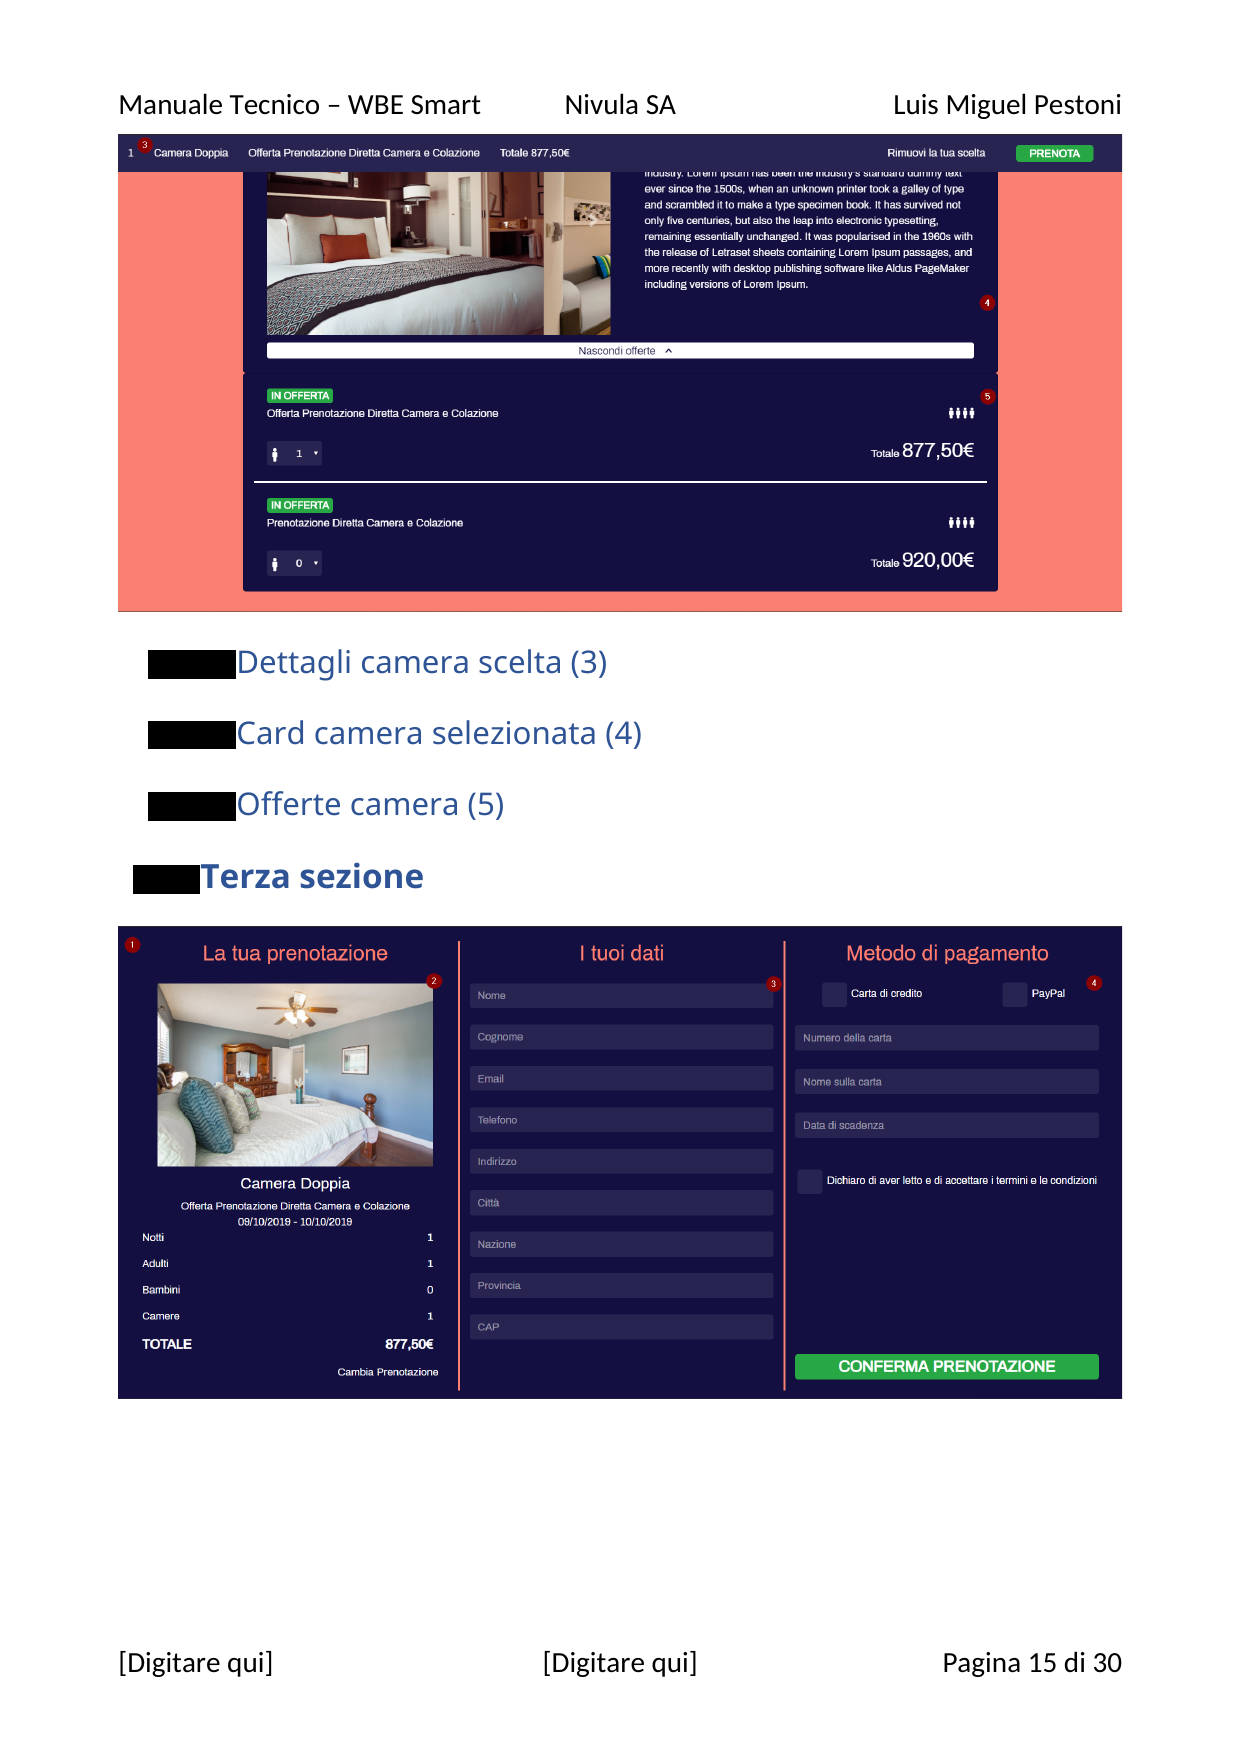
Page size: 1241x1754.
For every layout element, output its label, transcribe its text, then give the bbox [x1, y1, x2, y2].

subtitle Card camera selezionata (4) [148, 711, 1122, 753]
subtitle Offerte camera (5) [148, 782, 1122, 824]
picture [118, 134, 1123, 612]
subtitle Terza sezione [133, 853, 1122, 898]
subtitle Dettagli camera scelta (3) [148, 640, 1122, 682]
picture [118, 926, 1123, 1399]
